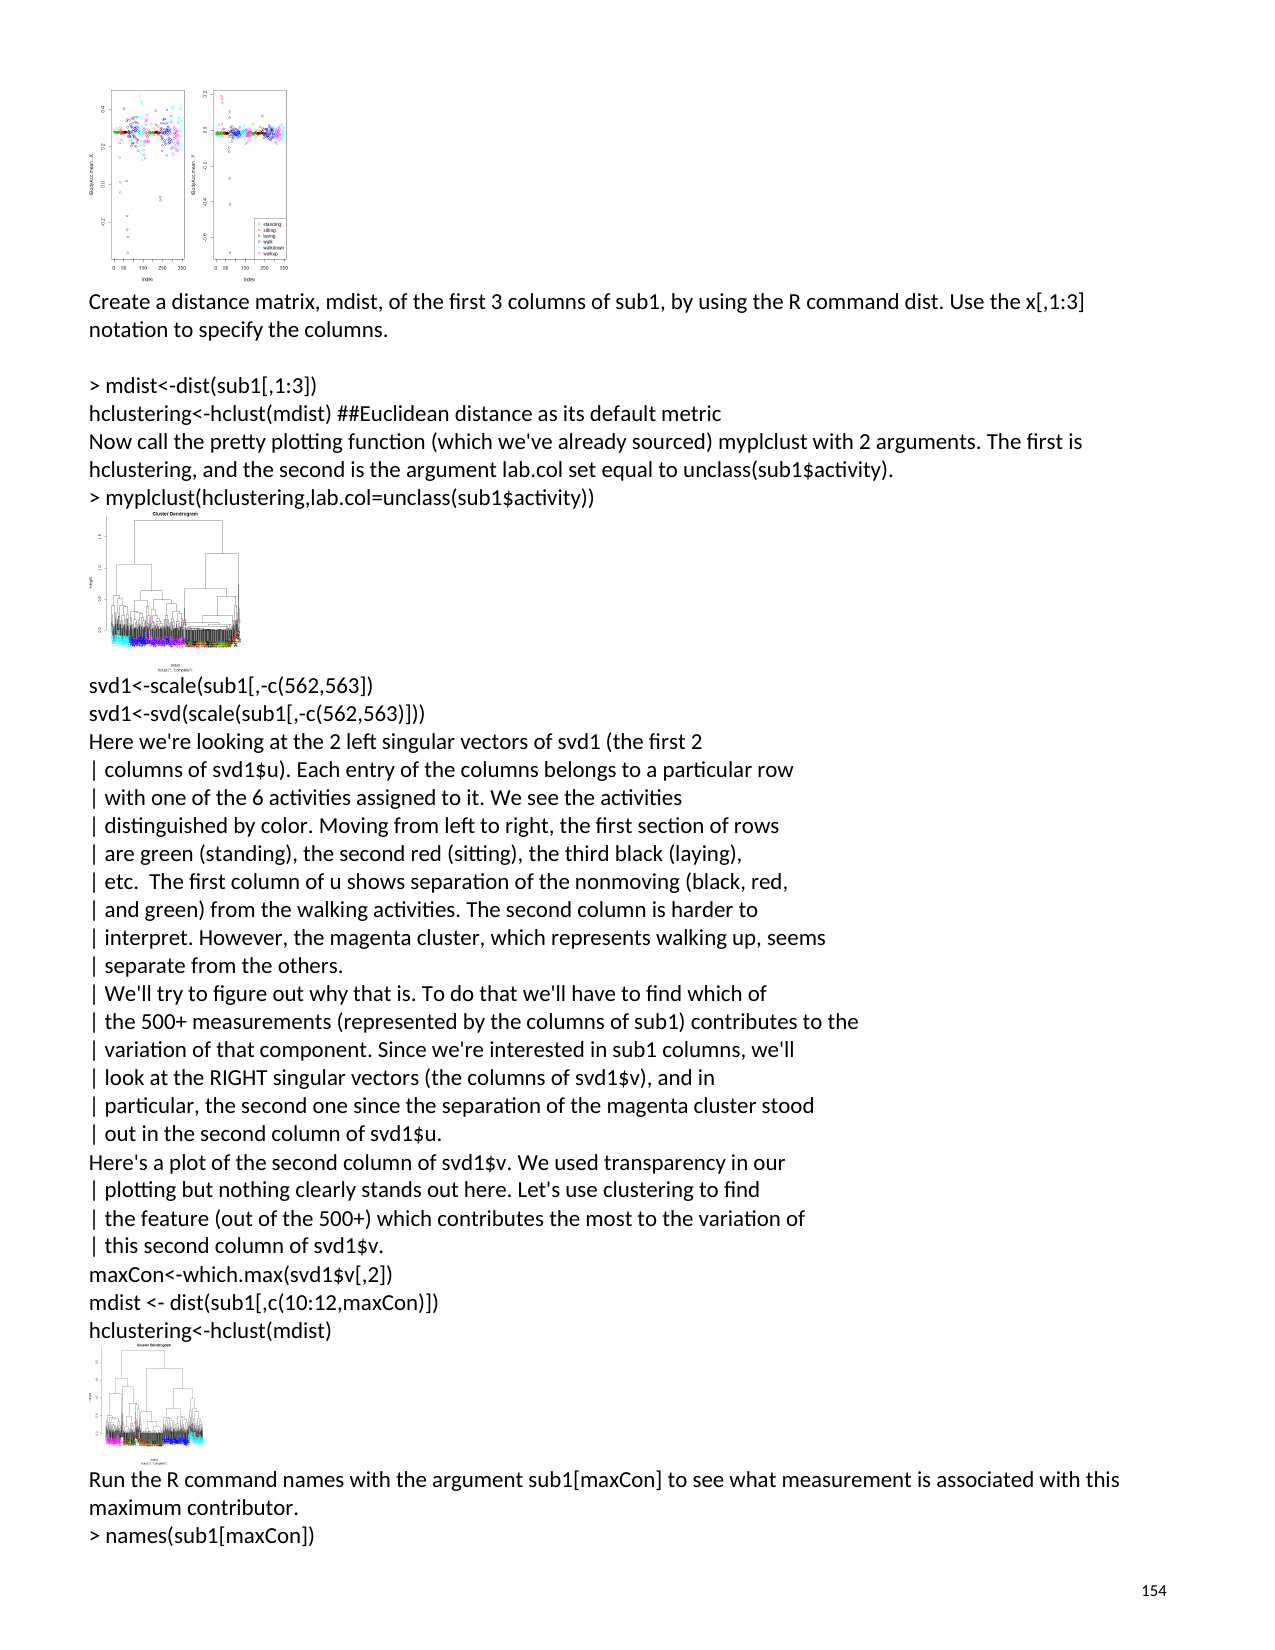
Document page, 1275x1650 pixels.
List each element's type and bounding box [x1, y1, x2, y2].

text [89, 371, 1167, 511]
picture [88, 84, 292, 288]
picture [88, 511, 249, 672]
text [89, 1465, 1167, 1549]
picture [88, 1343, 210, 1465]
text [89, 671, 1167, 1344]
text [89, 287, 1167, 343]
